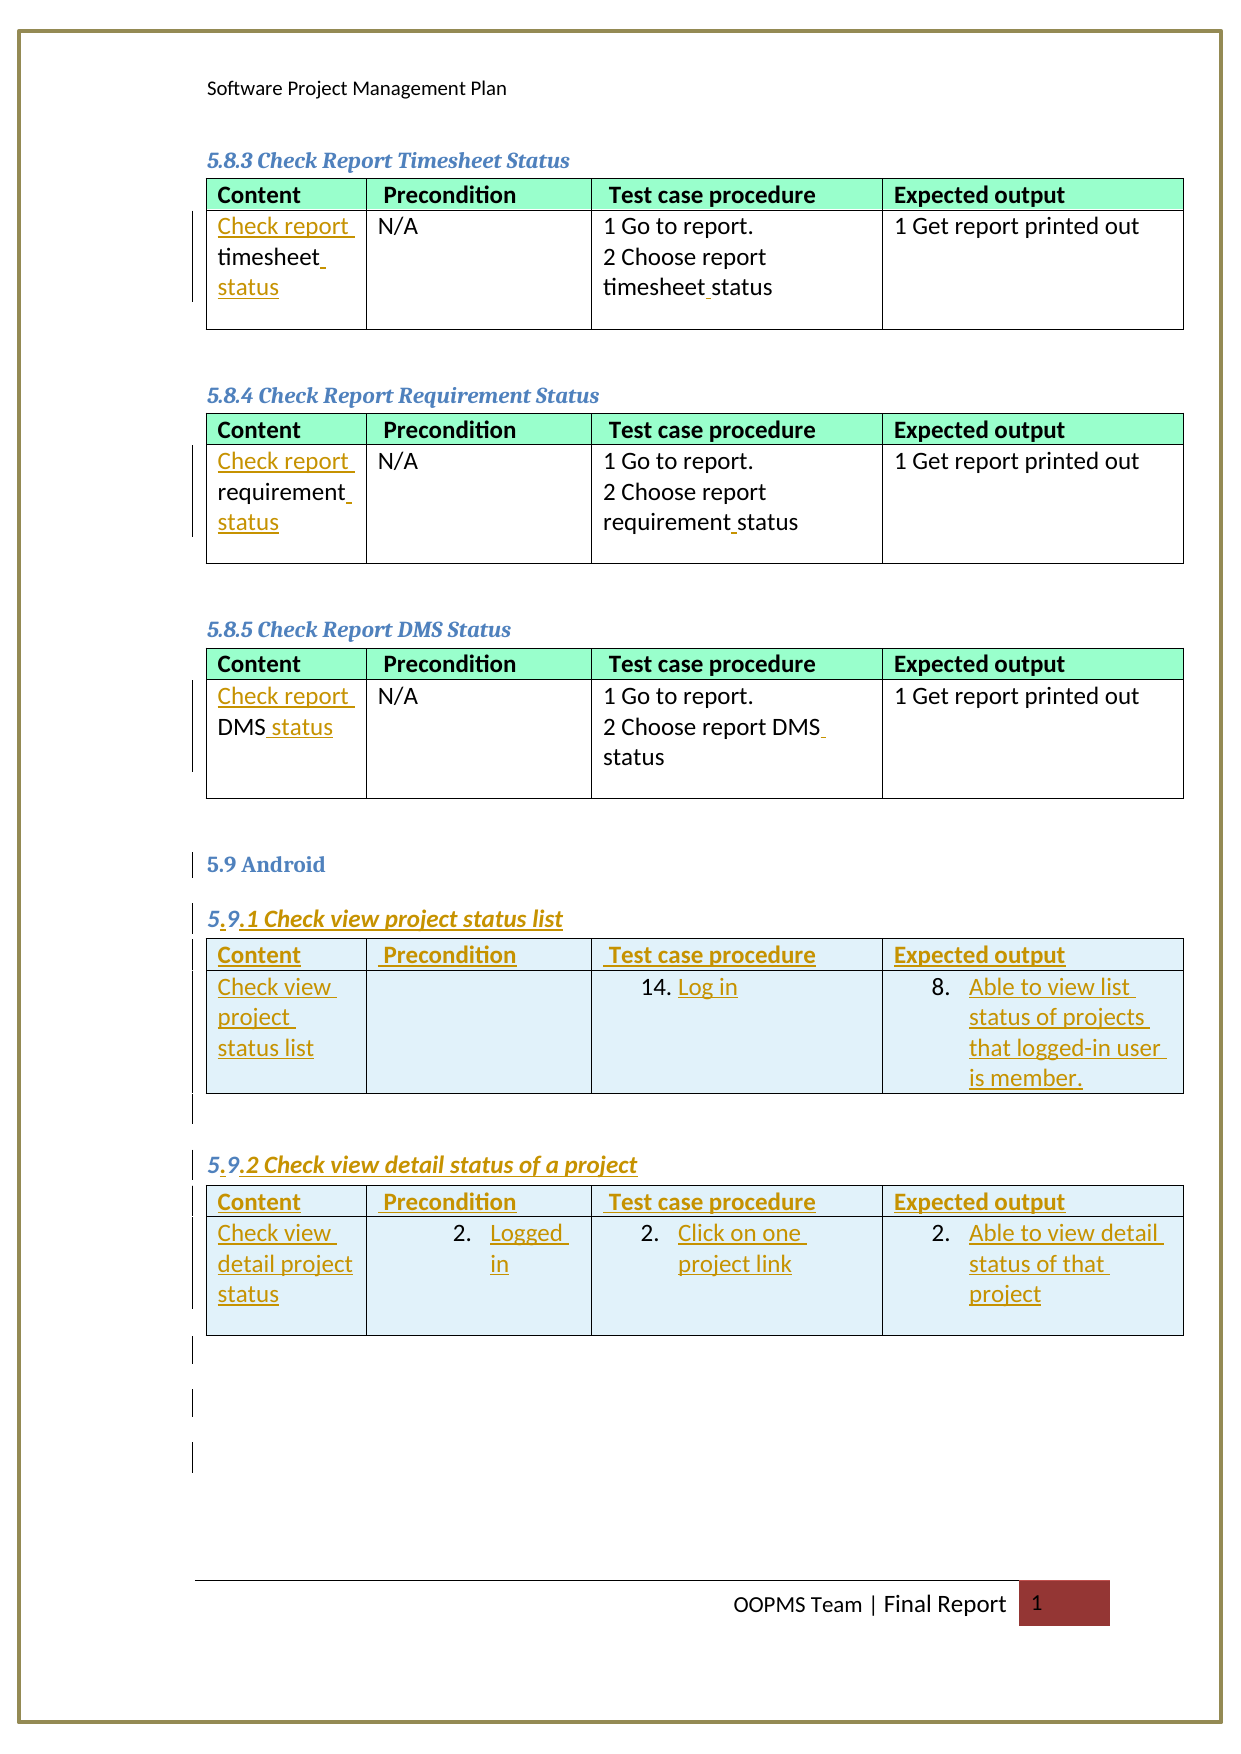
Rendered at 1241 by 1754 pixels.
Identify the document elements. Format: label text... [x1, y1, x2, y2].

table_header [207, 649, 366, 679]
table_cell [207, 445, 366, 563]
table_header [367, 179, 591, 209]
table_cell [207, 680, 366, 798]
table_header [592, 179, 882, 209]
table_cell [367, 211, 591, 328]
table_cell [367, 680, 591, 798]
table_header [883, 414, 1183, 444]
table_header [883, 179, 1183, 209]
subtitle 5.8.5 Check Report DMS Status [207, 617, 1122, 644]
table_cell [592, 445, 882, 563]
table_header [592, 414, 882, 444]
subtitle 5.8.4 Check Report Requirement Status [207, 382, 1122, 409]
subtitle 59 [207, 903, 1122, 934]
subtitle 5.8.3 Check Report Timesheet Status [207, 148, 1122, 174]
subtitle 5.9 Android [207, 852, 1122, 878]
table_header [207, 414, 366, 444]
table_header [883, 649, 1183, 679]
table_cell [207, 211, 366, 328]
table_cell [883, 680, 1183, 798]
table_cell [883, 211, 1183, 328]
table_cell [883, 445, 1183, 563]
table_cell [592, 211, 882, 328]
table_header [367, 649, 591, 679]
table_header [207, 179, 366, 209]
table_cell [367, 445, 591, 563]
subtitle 59 [207, 1150, 1122, 1180]
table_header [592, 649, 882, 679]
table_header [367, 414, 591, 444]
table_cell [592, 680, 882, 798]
